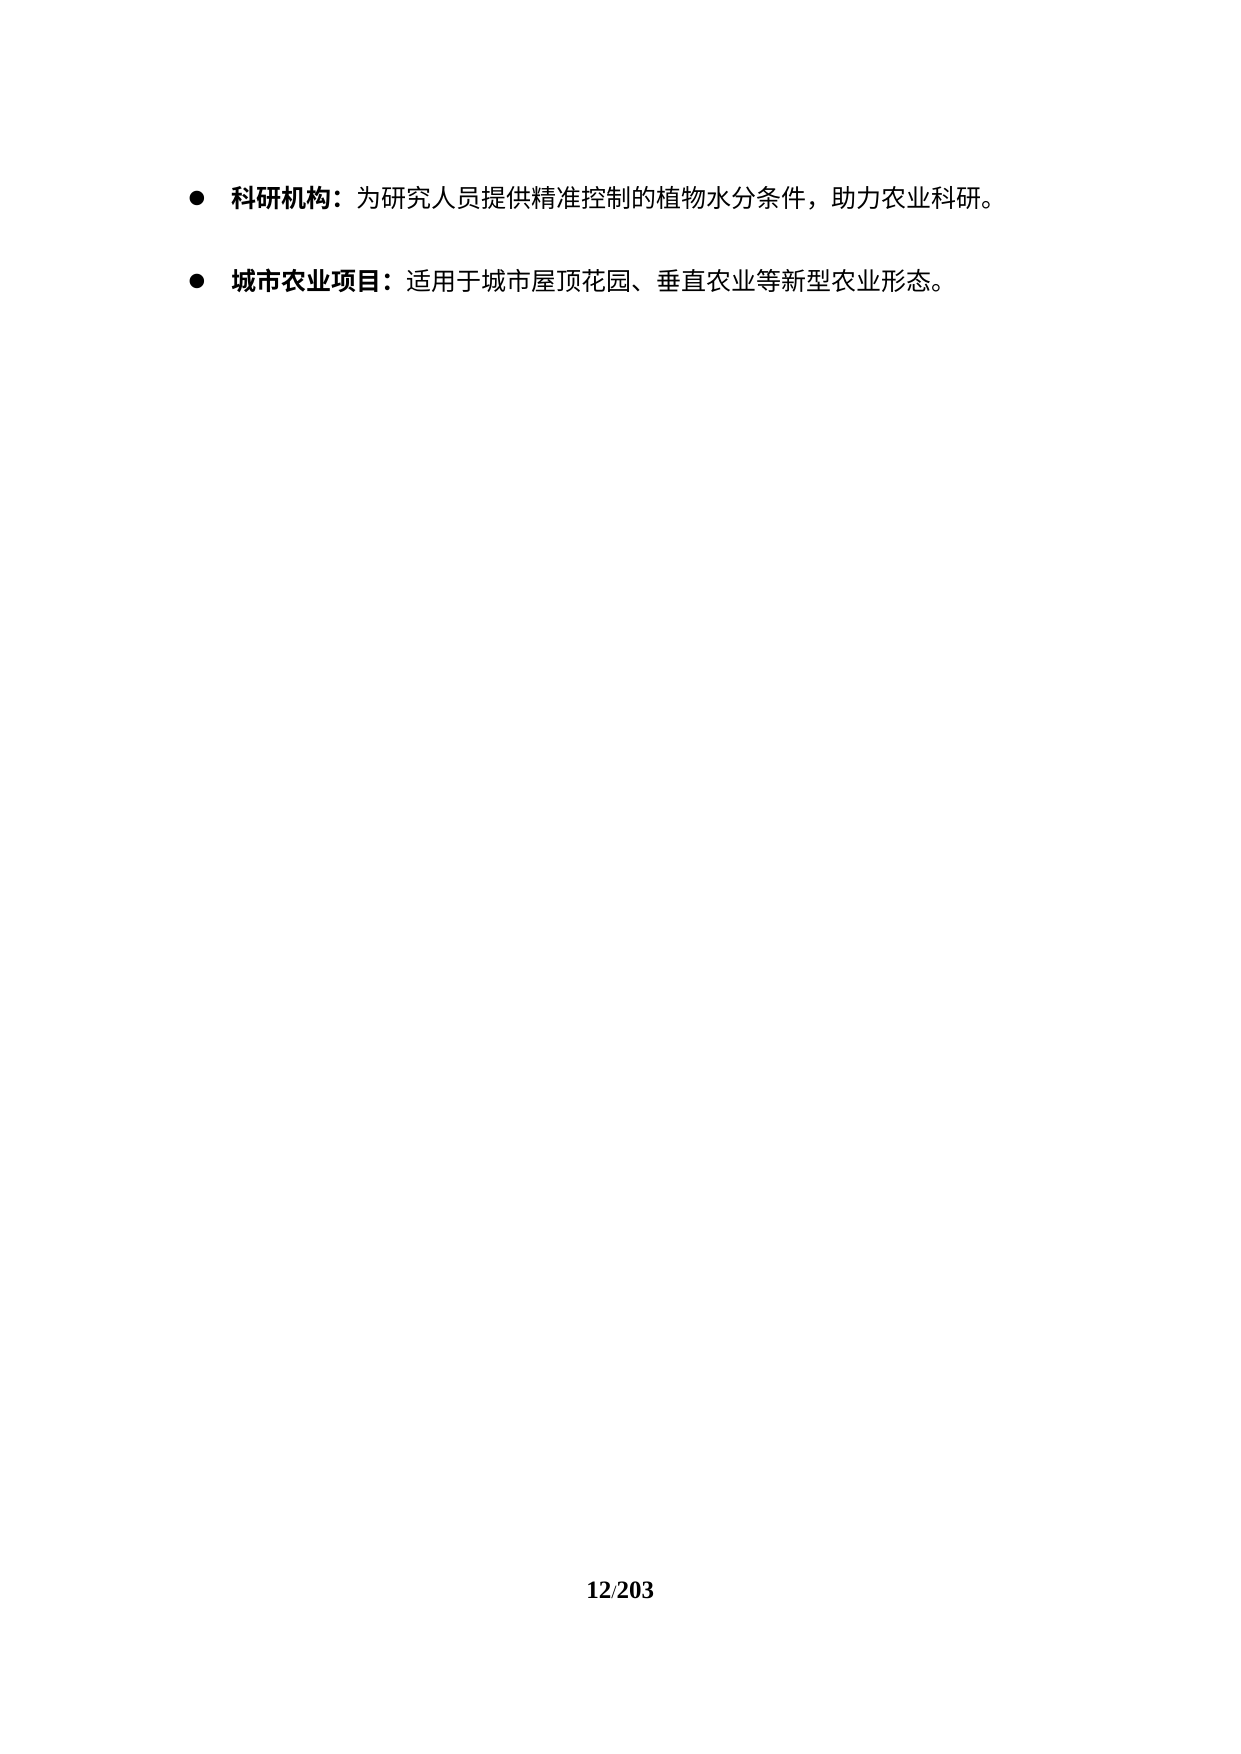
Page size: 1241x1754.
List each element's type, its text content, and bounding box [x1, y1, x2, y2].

list 科研机构：为研究人员提供精准控制的植物水分条件，助力农业科研。 [187, 164, 1053, 229]
list 城市农业项目：适用于城市屋顶花园、垂直农业等新型农业形态。 [187, 247, 1053, 312]
